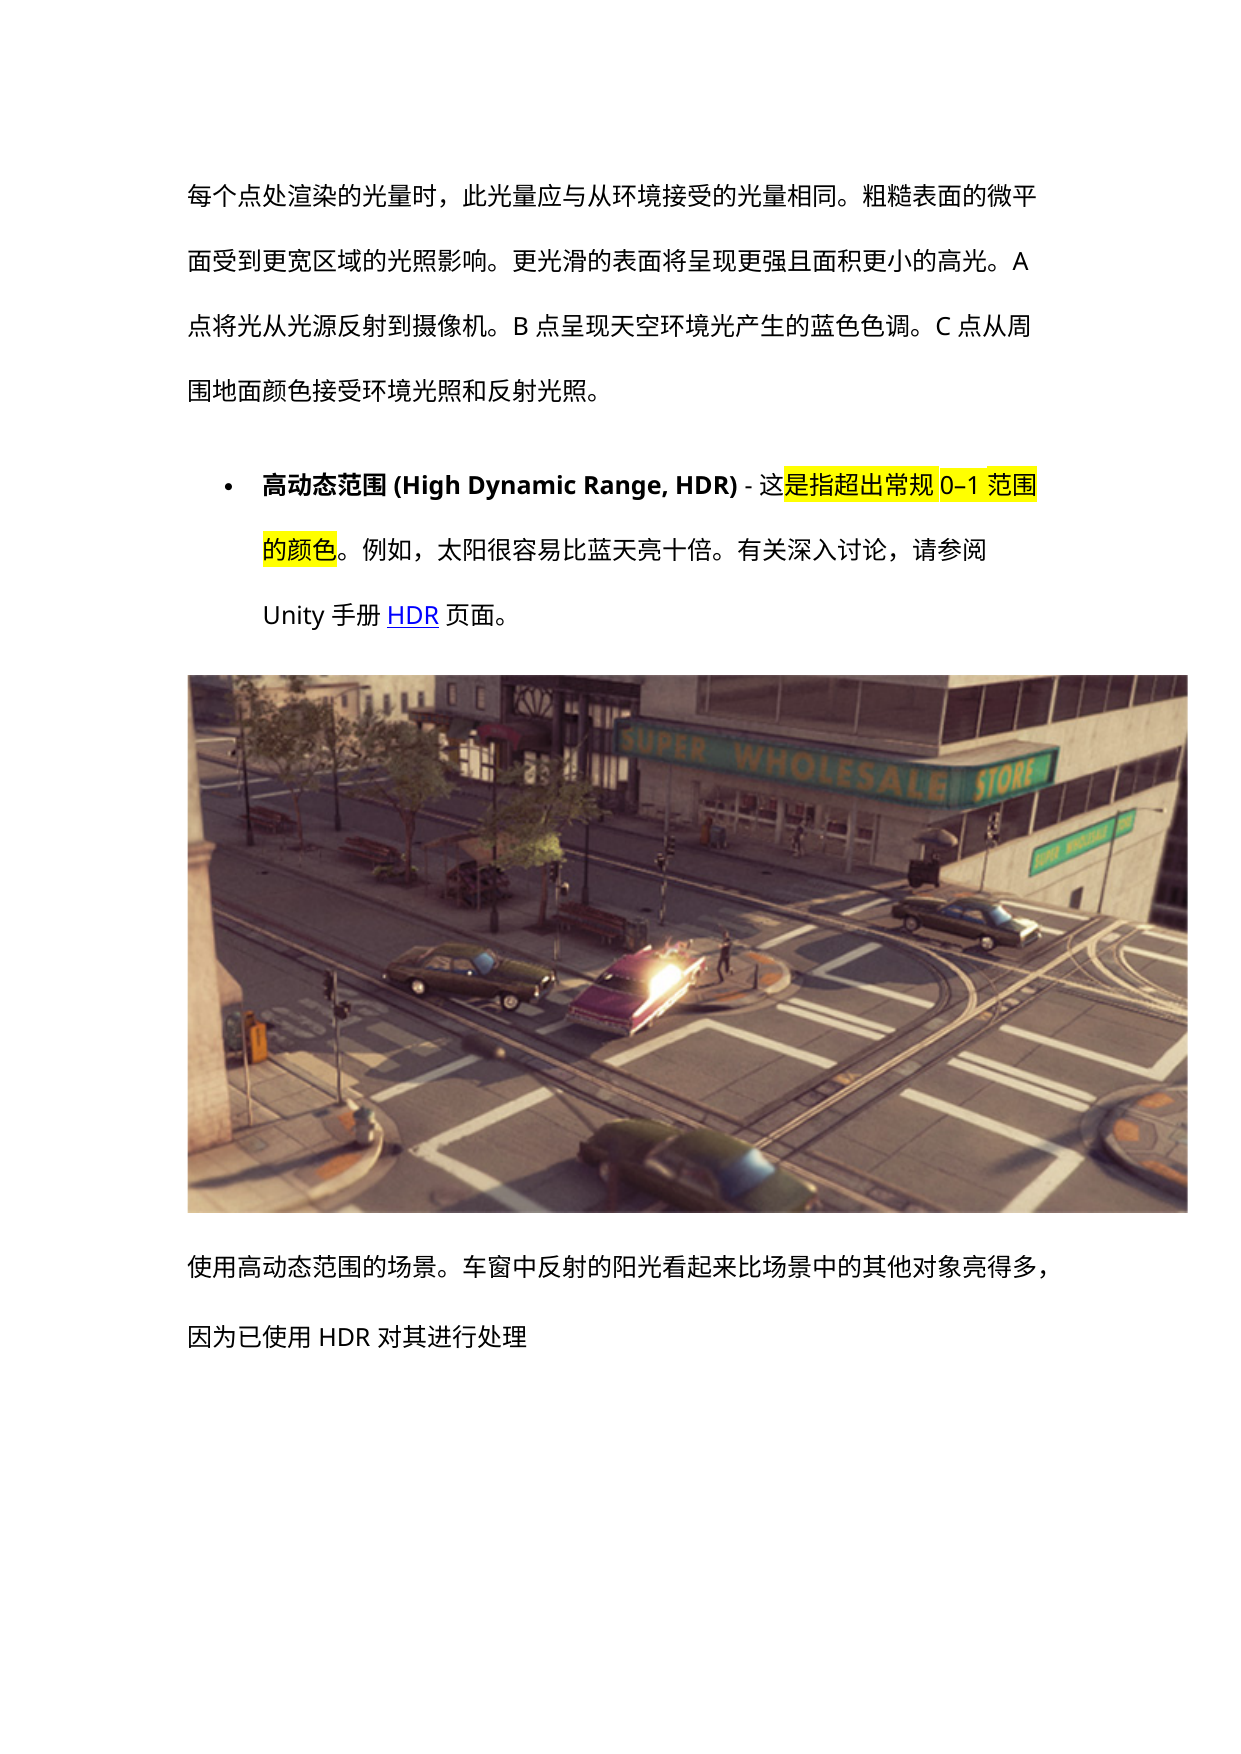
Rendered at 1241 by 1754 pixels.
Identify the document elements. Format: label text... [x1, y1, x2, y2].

picture [187, 675, 1188, 1213]
text 使用高动态范围的场景。车窗中反射的阳光看起来比场景中的其他对象亮得多，因为已使用 HDR 对其进行处理 [187, 1213, 1053, 1368]
list 高动态范围 (High Dynamic Range, HDR) - 这是指超出常规 0–1 范围的颜色。例如，太阳很容易比蓝天亮十倍。有关深入讨论，请参阅 Unity 手册 HDR 页面。 [225, 451, 1053, 646]
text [187, 162, 1053, 422]
